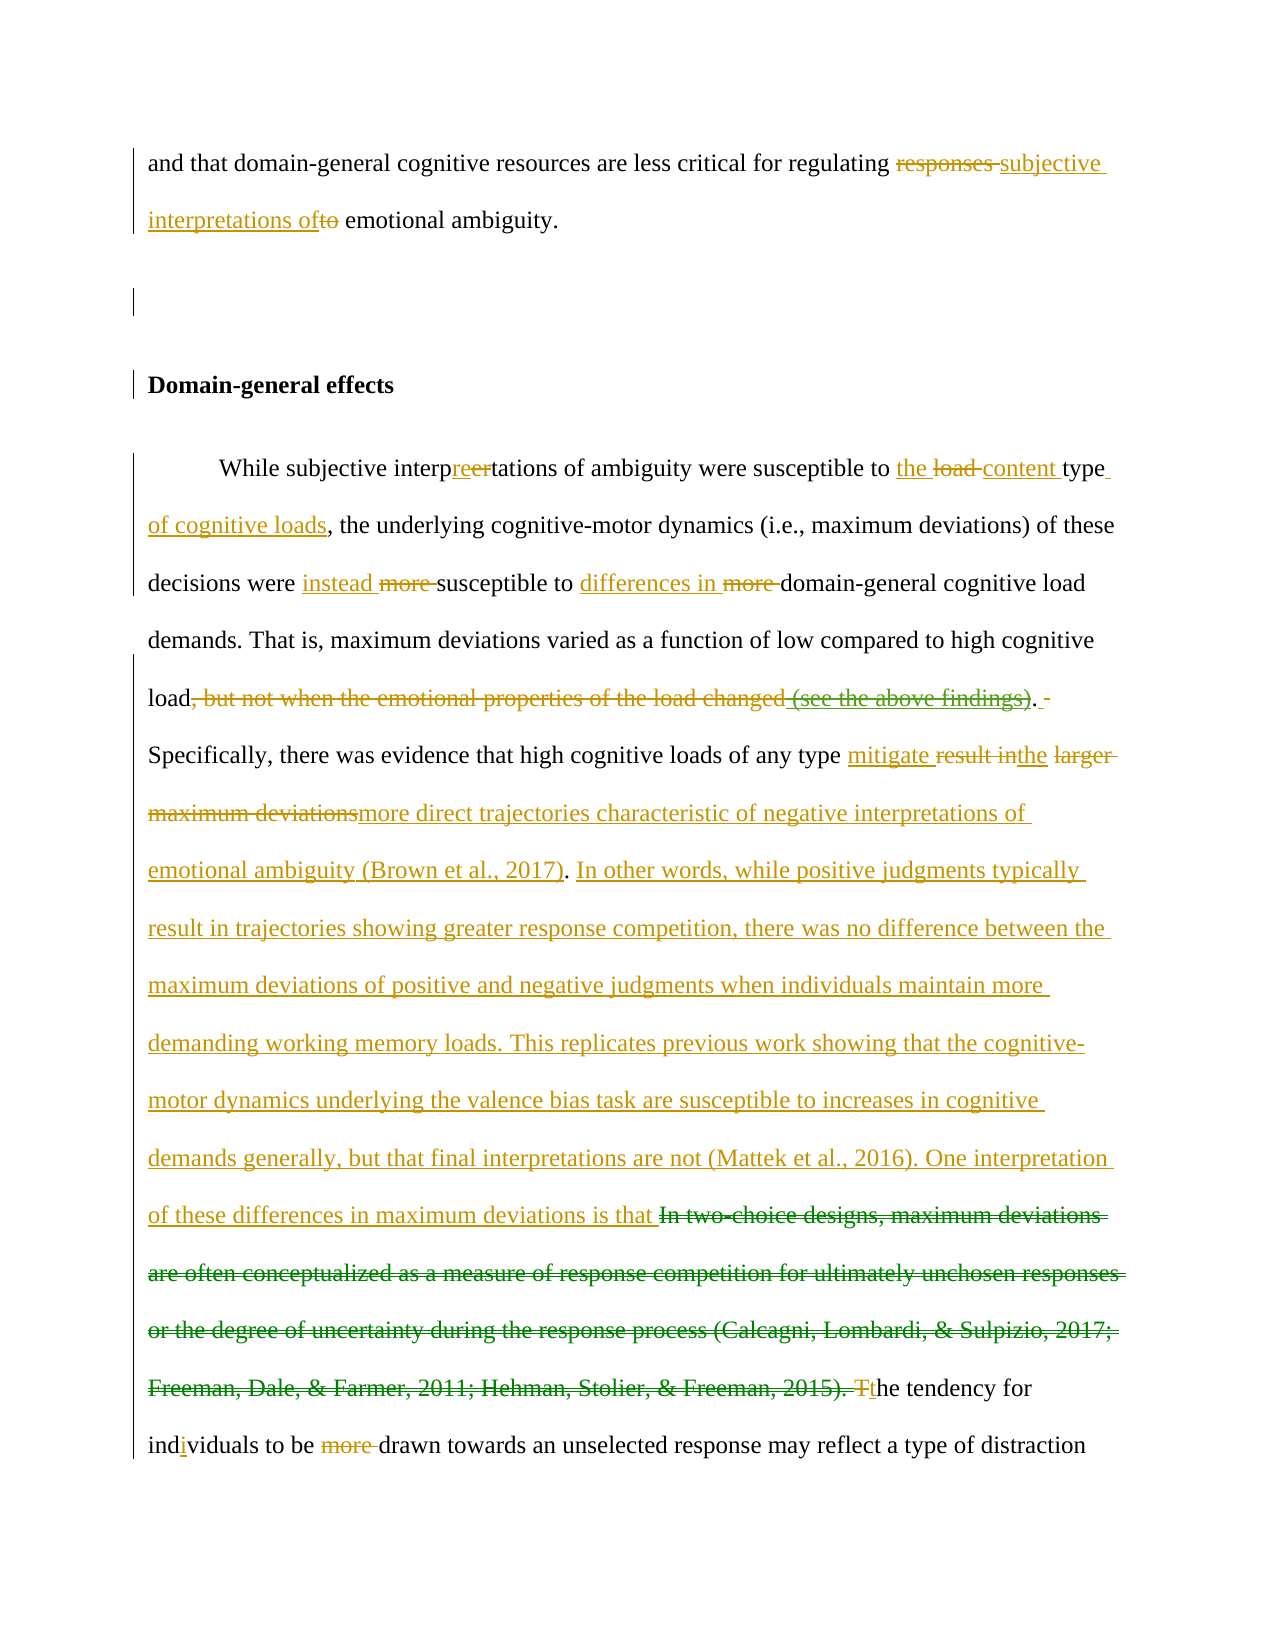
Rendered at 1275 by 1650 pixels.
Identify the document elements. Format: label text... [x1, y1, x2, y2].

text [148, 148, 1127, 234]
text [148, 453, 1127, 1459]
text Domain-general effects [148, 370, 1127, 399]
